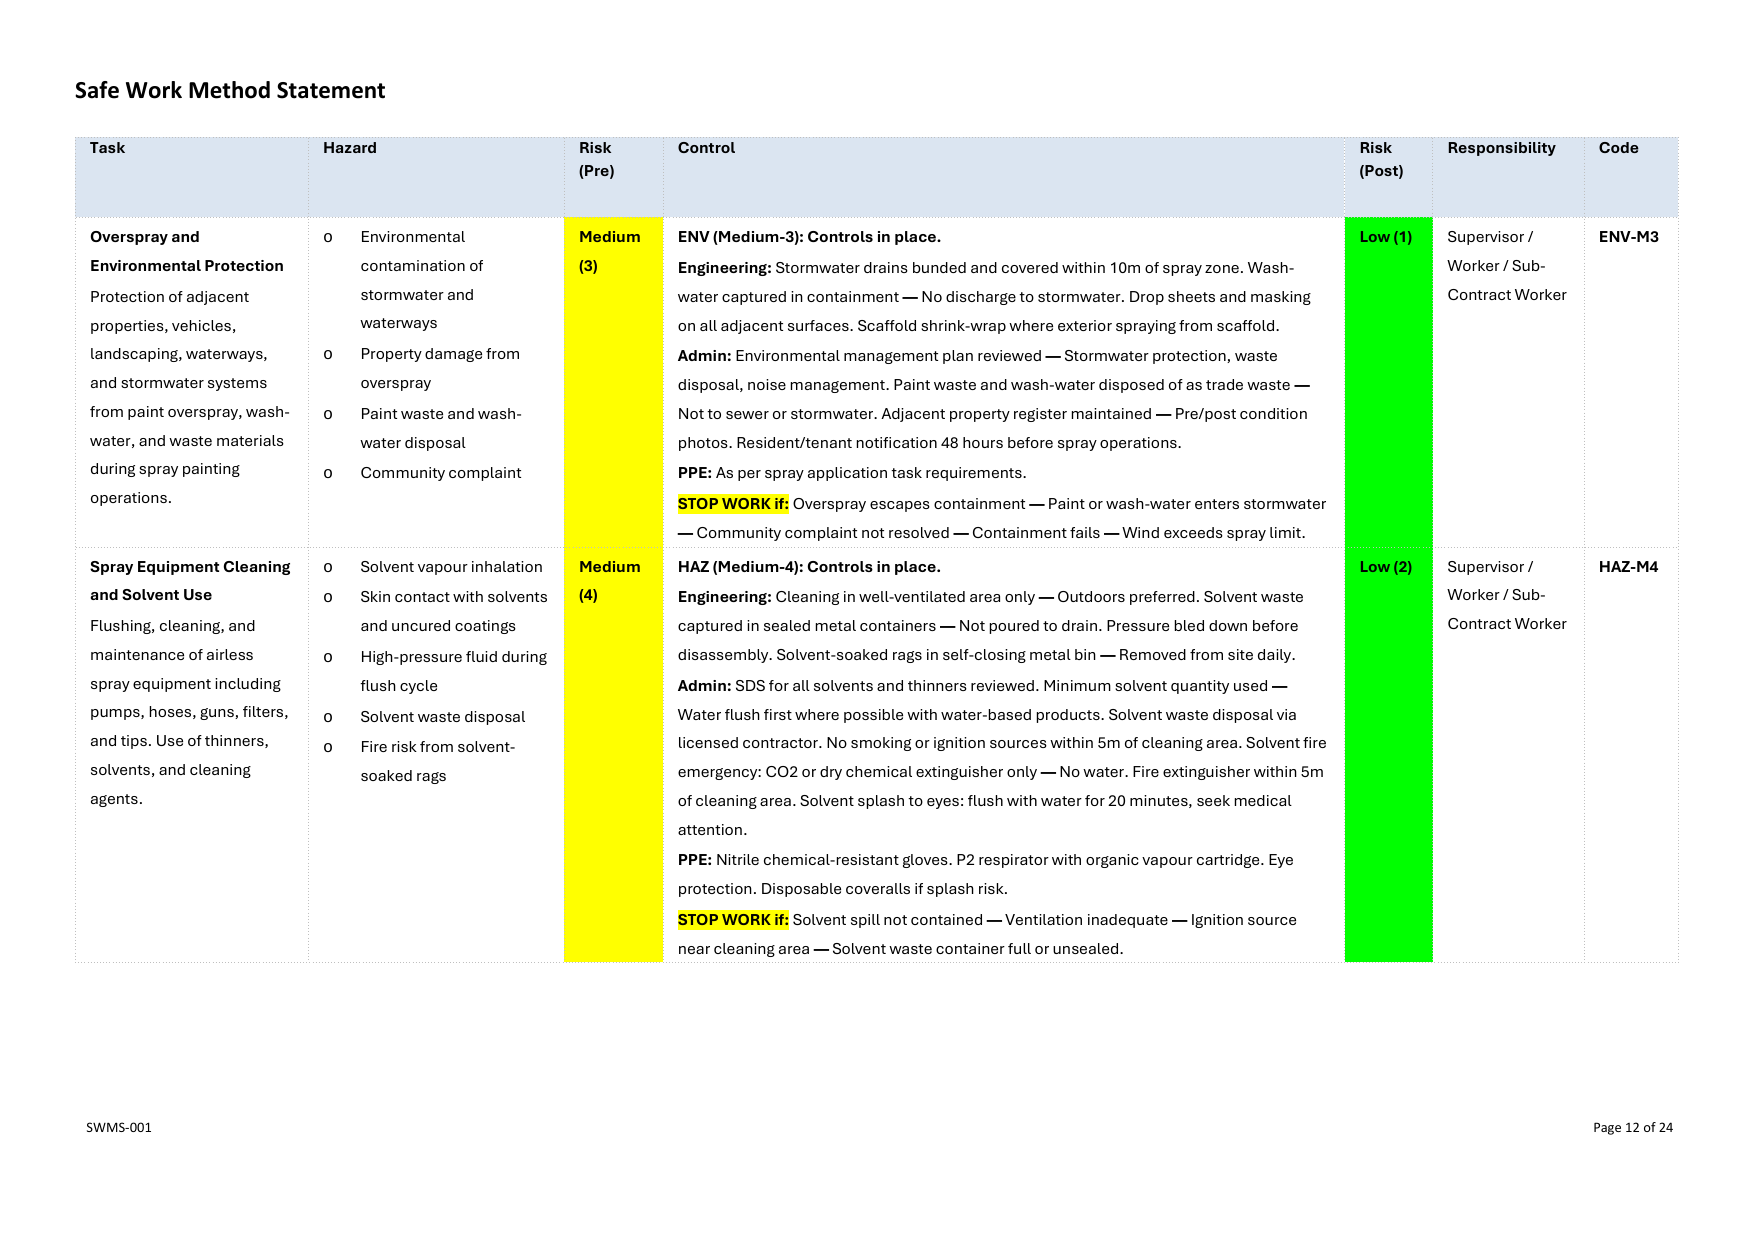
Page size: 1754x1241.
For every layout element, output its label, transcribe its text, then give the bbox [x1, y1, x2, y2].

table_cell Overspray and Environmental Protection Protection of adjacent properties, vehicles, landscaping, waterways, and stormwater systems from paint overspray, wash-water, and waste materials during spray painting operations. [75, 217, 308, 546]
table_header Risk (Post) [1345, 137, 1433, 217]
table_cell Supervisor / Worker / Sub-Contract Worker [1433, 217, 1584, 546]
table_cell HAZ-M4 [1584, 546, 1678, 962]
table_header Responsibility [1433, 137, 1584, 217]
table_cell ENV-M3 [1584, 217, 1678, 546]
table_cell ENV (Medium-3): Controls in place. Engineering: Stormwater drains bunded and covered within 10m of spray zone. Wash-water captured in containment — No discharge to stormwater. Drop sheets and masking on all adjacent surfaces. Scaffold shrink-wrap where exterior spraying from scaffold. Admin: Environmental management plan reviewed — Stormwater protection, waste disposal, noise management. Paint waste and wash-water disposed of as trade waste — Not to sewer or stormwater. Adjacent property register maintained — Pre/post condition photos. Resident/tenant notification 48 hours before spray operations. PPE: As per spray application task requirements. STOP WORK if: Overspray escapes containment — Paint or wash-water enters stormwater — Community complaint not resolved — Containment fails — Wind exceeds spray limit. [663, 217, 1344, 546]
table_cell Medium (4) [564, 546, 663, 962]
table_header Control [663, 137, 1344, 217]
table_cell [1433, 546, 1584, 962]
table_header Risk (Pre) [564, 137, 663, 217]
table_cell Medium (3) [564, 217, 663, 546]
table_cell Low (1) [1345, 217, 1433, 546]
table_cell Low (2) [1345, 546, 1433, 962]
table_header Task [75, 137, 308, 217]
table_header Hazard [308, 137, 564, 217]
table_cell HAZ (Medium-4): Controls in place. Engineering: Cleaning in well-ventilated area only — Outdoors preferred. Solvent waste captured in sealed metal containers — Not poured to drain. Pressure bled down before disassembly. Solvent-soaked rags in self-closing metal bin — Removed from site daily. Admin: SDS for all solvents and thinners reviewed. Minimum solvent quantity used — Water flush first where possible with water-based products. Solvent waste disposal via licensed contractor. No smoking or ignition sources within 5m of cleaning area. Solvent fire emergency: CO2 or dry chemical extinguisher only — No water. Fire extinguisher within 5m of cleaning area. Solvent splash to eyes: flush with water for 20 minutes, seek medical attention. PPE: Nitrile chemical-resistant gloves. P2 respirator with organic vapour cartridge. Eye protection. Disposable coveralls if splash risk. STOP WORK if: Solvent spill not contained — Ventilation inadequate — Ignition source near cleaning area — Solvent waste container full or unsealed. [663, 546, 1344, 962]
table_header Code [1584, 137, 1678, 217]
table_cell Environmental contamination of stormwater and waterways Property damage from overspray Paint waste and wash-water disposal Community complaint [308, 217, 564, 546]
table_cell Solvent vapour inhalation Skin contact with solvents and uncured coatings High-pressure fluid during flush cycle Solvent waste disposal Fire risk from solvent-soaked rags [308, 546, 564, 962]
table_cell Spray Equipment Cleaning and Solvent Use Flushing, cleaning, and maintenance of airless spray equipment including pumps, hoses, guns, filters, and tips. Use of thinners, solvents, and cleaning agents. [75, 546, 308, 962]
